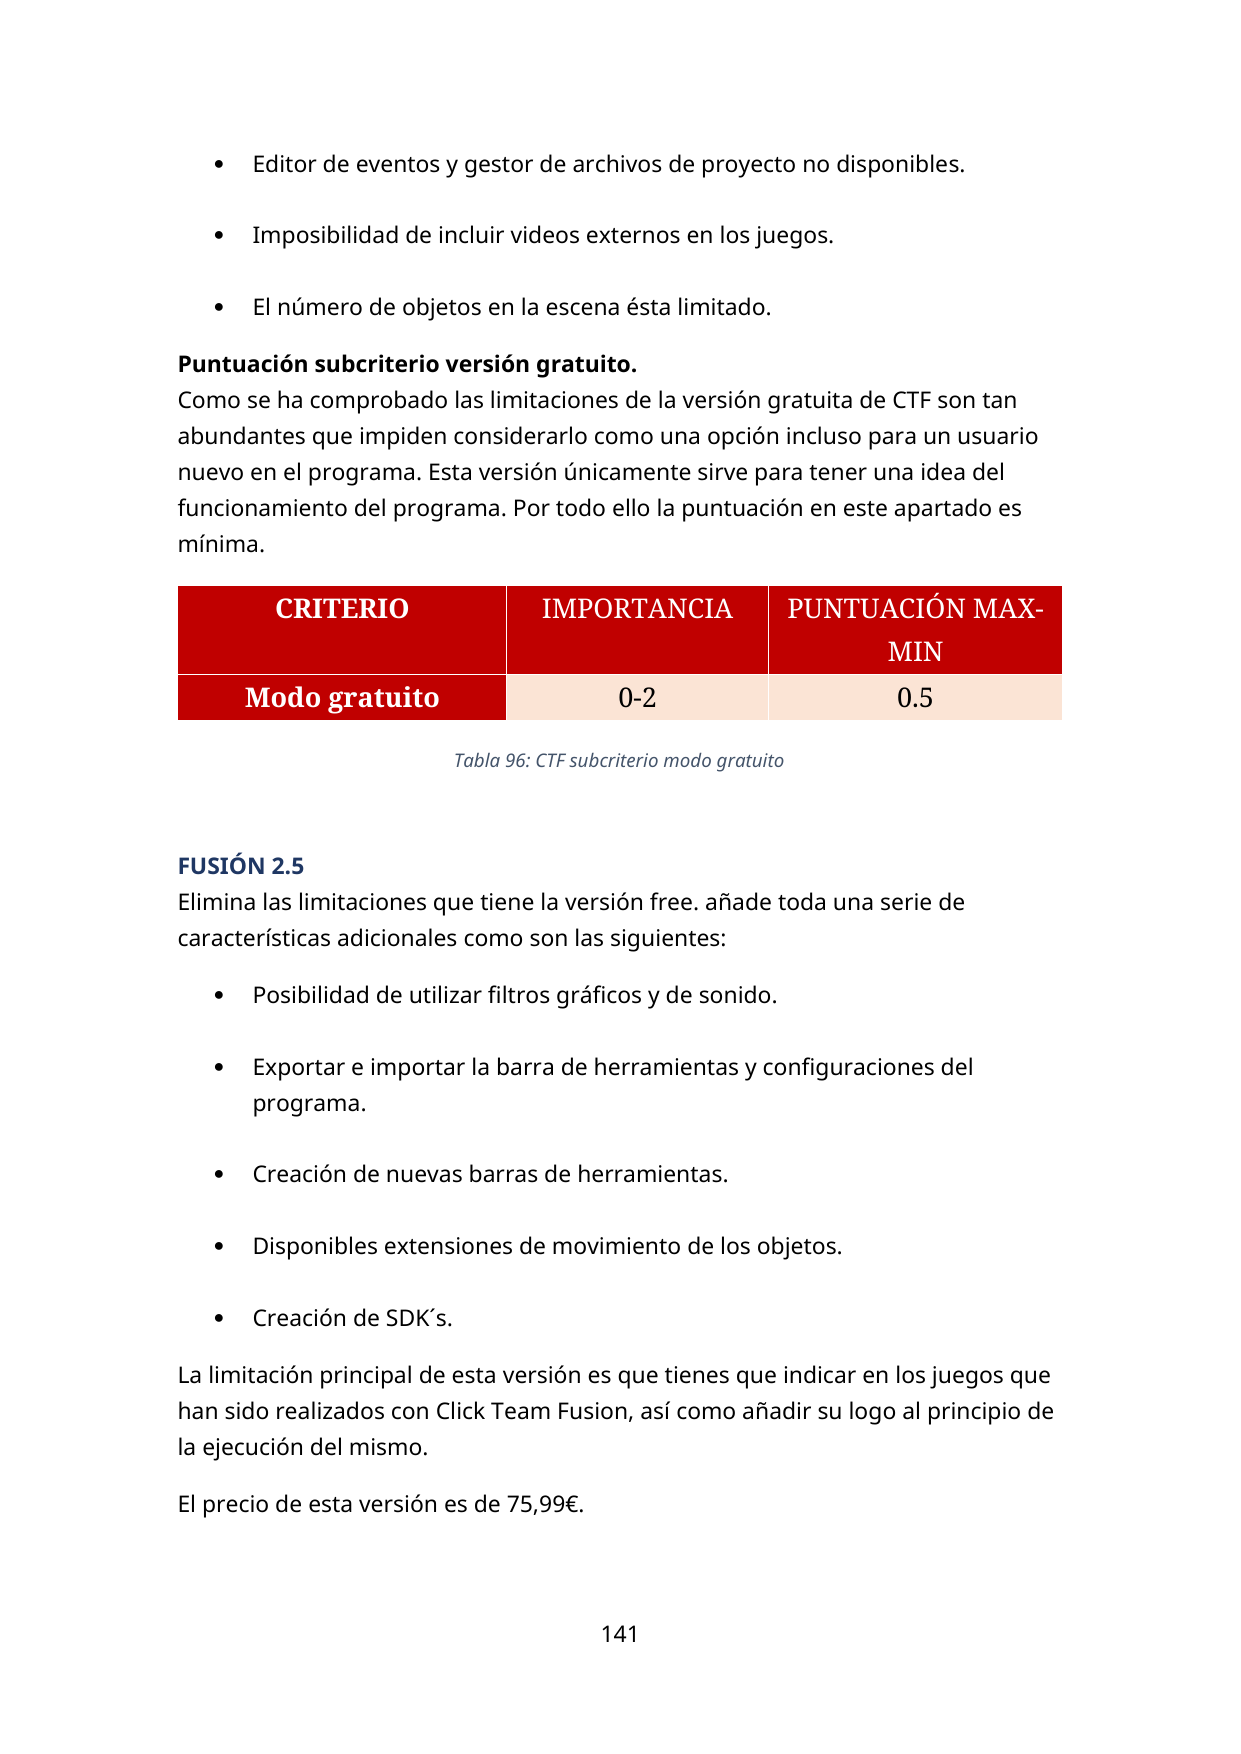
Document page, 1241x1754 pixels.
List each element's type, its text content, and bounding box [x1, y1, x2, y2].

list Posibilidad de utilizar filtros gráficos y de sonido. [215, 979, 1063, 1046]
list Imposibilidad de incluir videos externos en los juegos. [215, 219, 1063, 287]
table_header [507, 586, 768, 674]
text FUSIÓN 2.5 Elimina las limitaciones que tiene la versión free. añade toda una serie de características adicionales como son las siguientes: [177, 850, 1063, 953]
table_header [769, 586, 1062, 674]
list Creación de nuevas barras de herramientas. [215, 1158, 1063, 1226]
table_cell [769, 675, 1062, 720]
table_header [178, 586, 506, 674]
list Creación de SDK´s. [215, 1302, 1063, 1333]
list El número de objetos en la escena ésta limitado. [215, 291, 1063, 323]
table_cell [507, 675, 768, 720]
list Exportar e importar la barra de herramientas y configuraciones del programa. [215, 1051, 1063, 1154]
list Disponibles extensiones de movimiento de los objetos. [215, 1230, 1063, 1297]
text La limitación principal de esta versión es que tienes que indicar en los juegos que han sido realizados con Click Team Fusion, así como añadir su logo al principio de la ejecución del mismo. [177, 1359, 1063, 1462]
text Como se ha comprobado las limitaciones de la versión gratuita de CTF son tan abundantes que impiden considerarlo como una opción incluso para un usuario nuevo en el programa. Esta versión únicamente sirve para tener una idea del funcionamiento del programa. Por todo ello la puntuación en este apartado es mínima. [177, 384, 1063, 559]
subtitle Puntuación subcriterio versión gratuito. [177, 348, 1063, 379]
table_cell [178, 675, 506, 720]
list Editor de eventos y gestor de archivos de proyecto no disponibles. [215, 148, 1063, 215]
text El precio de esta versión es de 75,99€. [177, 1487, 1063, 1519]
